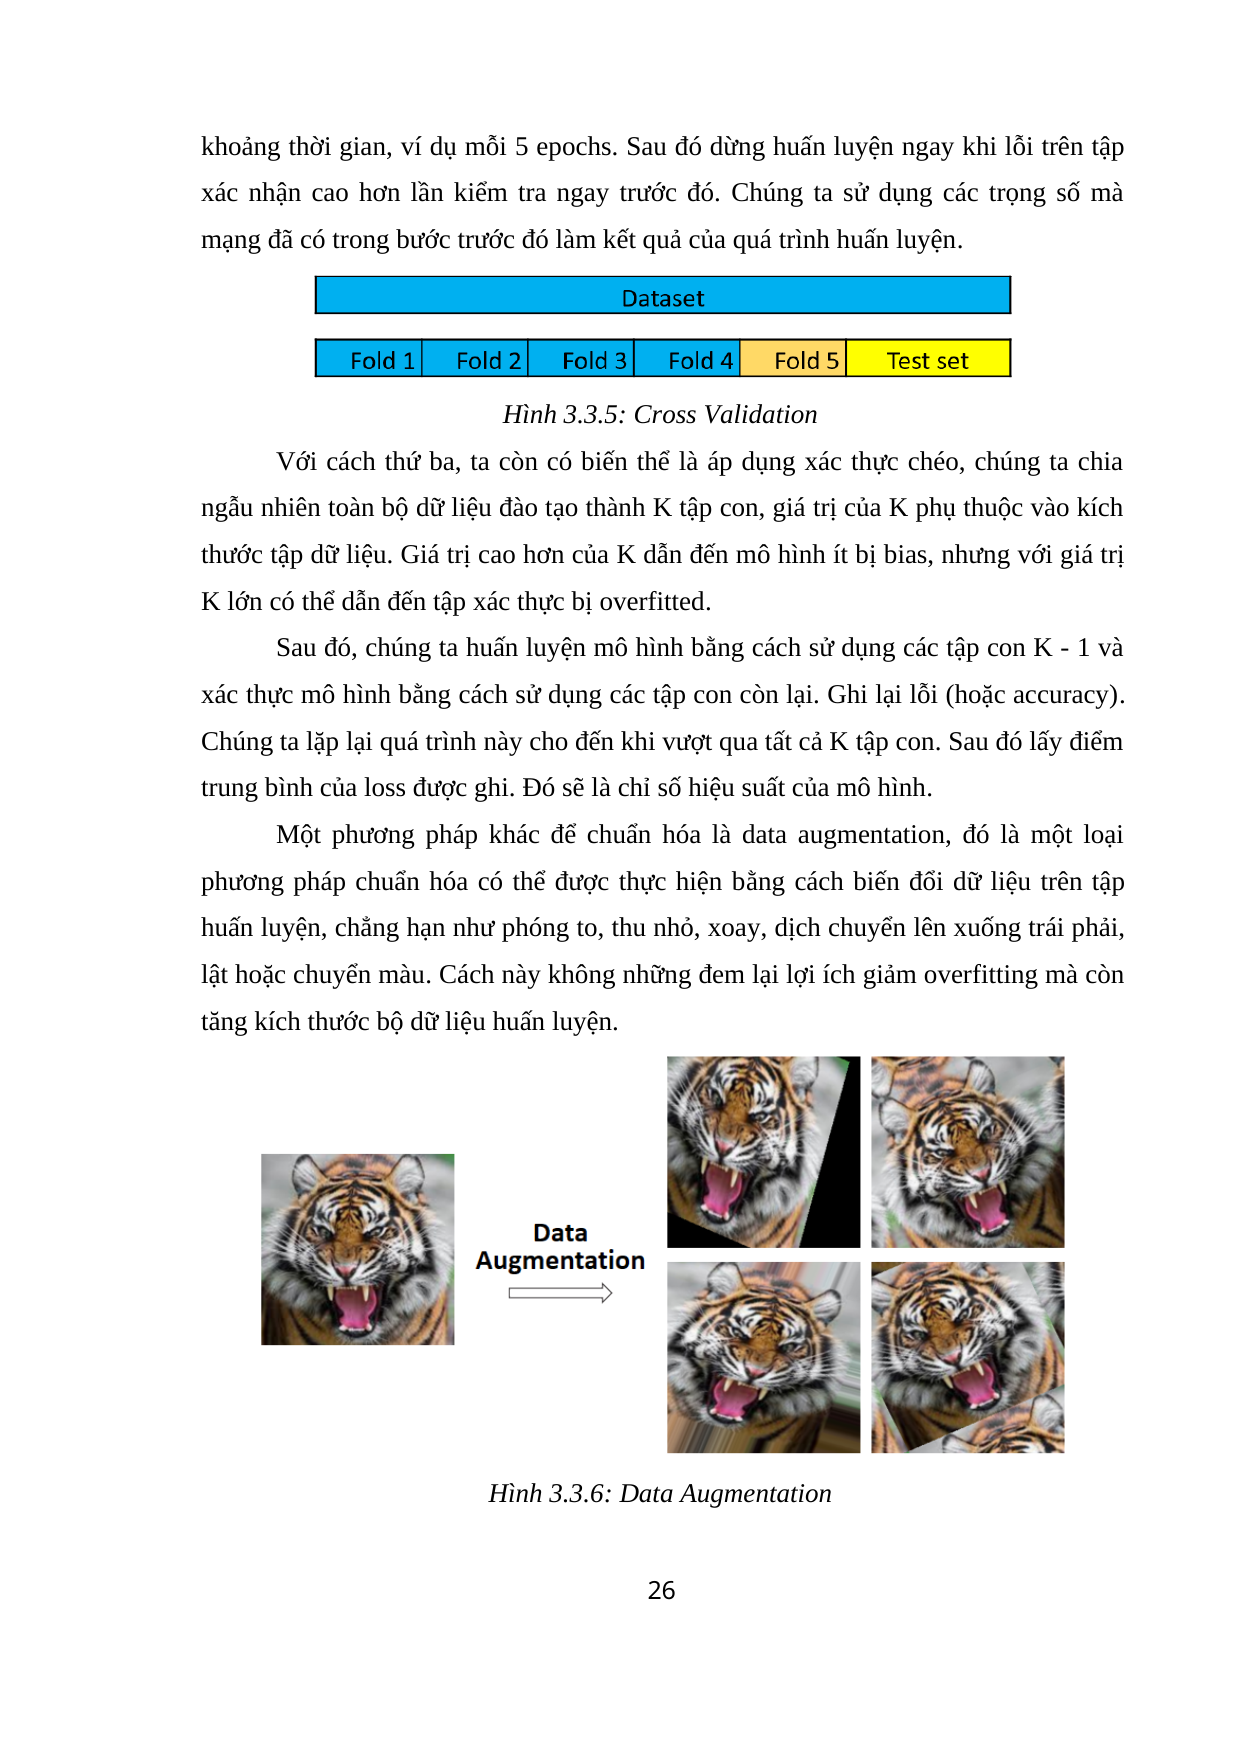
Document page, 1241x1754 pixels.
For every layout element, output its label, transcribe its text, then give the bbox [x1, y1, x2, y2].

text Hình 3.3.6: Data Augmentation [201, 1477, 1122, 1508]
text Một phương pháp khác để chuẩn hóa là data augmentation, đó là một loại phương pháp chuẩn hóa có thể được thực hiện bằng cách biến đổi dữ liệu trên tập huấn luyện, chẳng hạn như phóng to, thu nhỏ, xoay, dịch chuyển lên xuống trái phải, lật hoặc chuyển màu. Cách này không những đem lại lợi ích giảm overfitting mà còn tăng kích thước bộ dữ liệu huấn luyện. [201, 818, 1126, 1036]
text Hình 3.3.5: Cross Validation [201, 398, 1122, 429]
text Sau đó, chúng ta huấn luyện mô hình bằng cách sử dụng các tập con K - 1 và xác thực mô hình bằng cách sử dụng các tập con còn lại. Ghi lại lỗi (hoặc accuracy). Chúng ta lặp lại quá trình này cho đến khi vượt qua tất cả K tập con. Sau đó lấy điểm trung bình của loss được ghi. Đó sẽ là chỉ số hiệu suất của mô hình. [201, 631, 1126, 803]
text Với cách thứ ba, ta còn có biến thể là áp dụng xác thực chéo, chúng ta chia ngẫu nhiên toàn bộ dữ liệu đào tạo thành K tập con, giá trị của K phụ thuộc vào kích thước tập dữ liệu. Giá trị cao hơn của K dẫn đến mô hình ít bị bias, nhưng với giá trị K lớn có thể dẫn đến tập xác thực bị overfitted. [201, 445, 1126, 616]
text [201, 130, 1126, 254]
picture [258, 1051, 1069, 1463]
picture [310, 270, 1016, 383]
